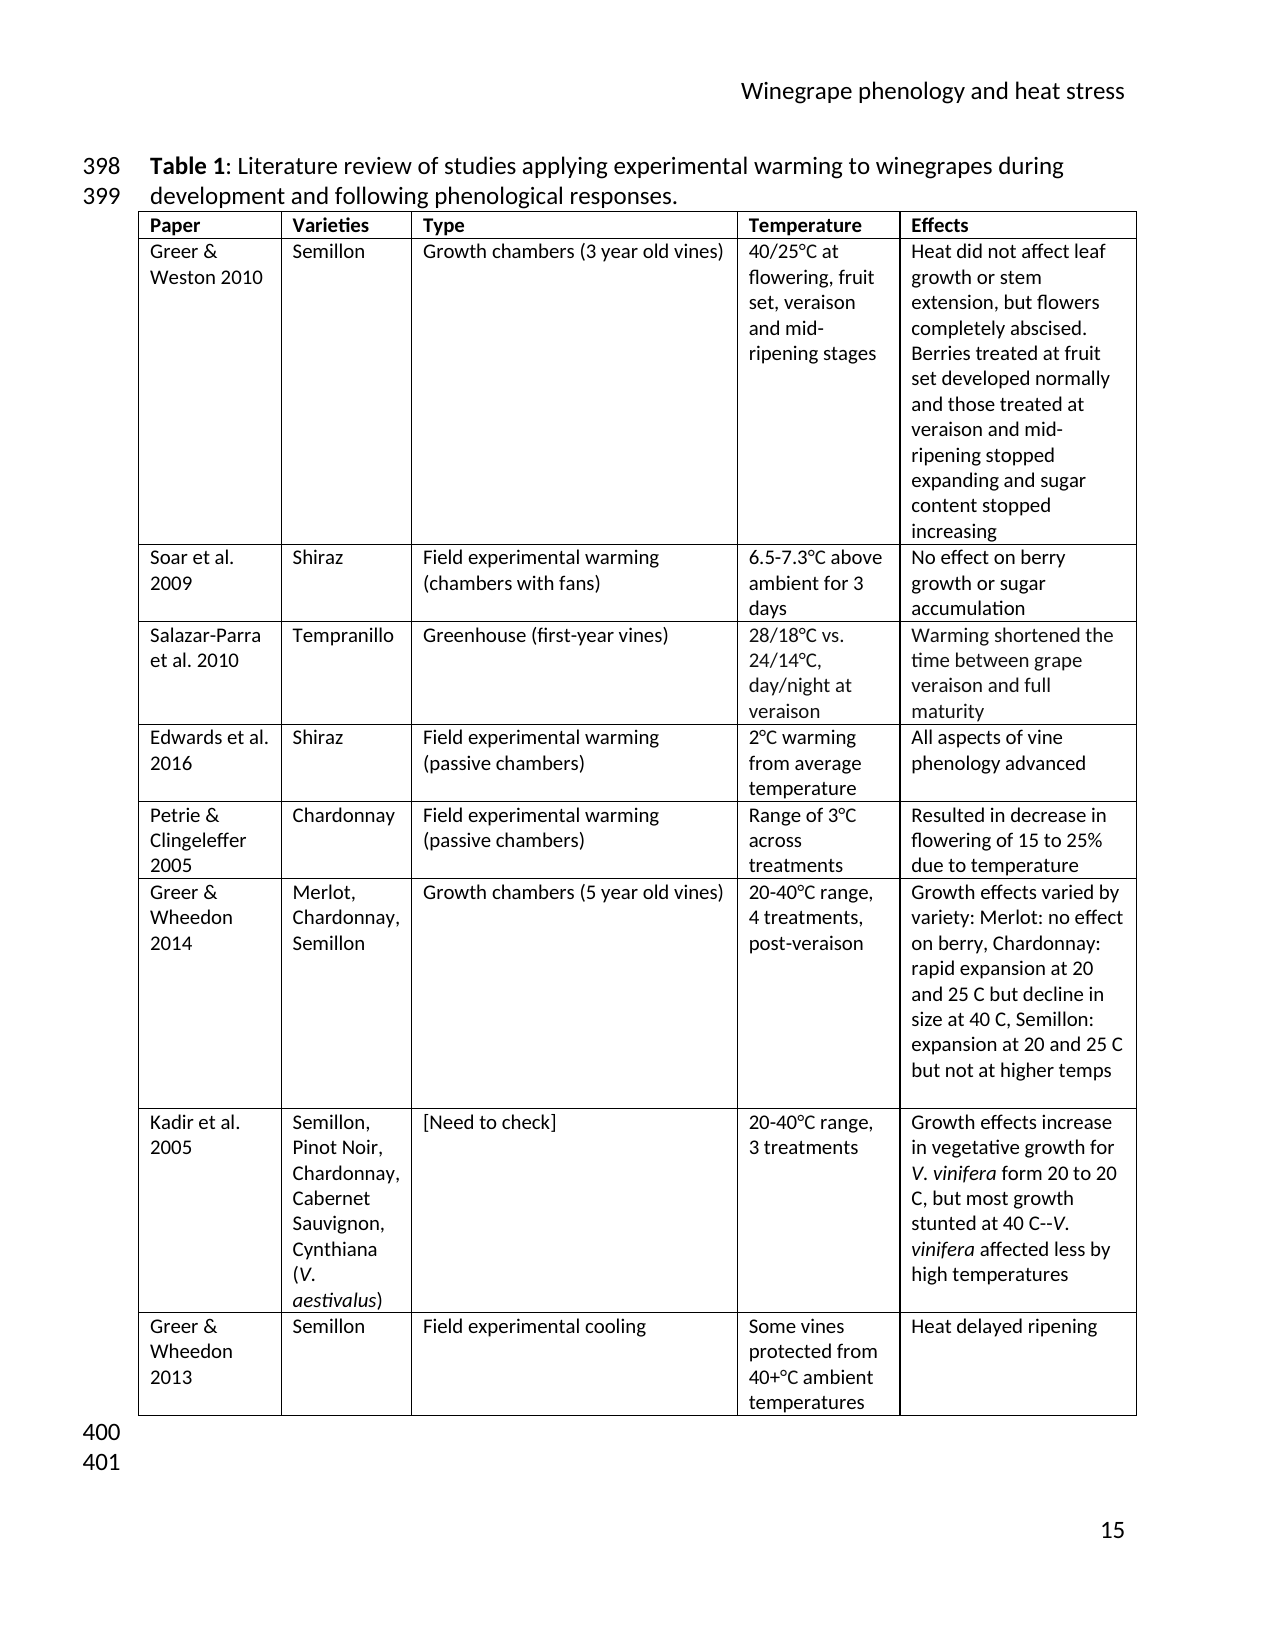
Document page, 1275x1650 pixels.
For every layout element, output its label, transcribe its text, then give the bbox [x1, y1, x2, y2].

table_cell Growth chambers (5 year old vines) [412, 879, 737, 1108]
table_cell Edwards et al. 2016 [139, 725, 281, 801]
table_cell 20-40°C range, 3 treatments [738, 1109, 899, 1312]
table_cell 20-40°C range, 4 treatments, post-veraison [738, 879, 899, 1108]
table_header Effects [901, 212, 1136, 237]
table_cell Field experimental warming (chambers with fans) [412, 545, 737, 621]
table_cell Semillon [282, 239, 411, 543]
table_cell Field experimental warming (passive chambers) [412, 725, 737, 801]
table_cell Shiraz [282, 725, 411, 801]
table_cell 6.5-7.3°C above ambient for 3 days [738, 545, 899, 621]
table_cell No effect on berry growth or sugar accumulation [901, 545, 1136, 621]
table_cell 28/18°C vs. 24/14°C, day/night at veraison [738, 622, 899, 723]
text Table 1: Literature review of studies applying experimental warming to winegrapes during development and following phenological responses. [150, 150, 1125, 211]
table_cell Tempranillo [282, 622, 411, 723]
table_cell Growth chambers (3 year old vines) [412, 239, 737, 543]
table_cell Greer & Weston 2010 [139, 239, 281, 543]
table_cell Merlot, Chardonnay, Semillon [282, 879, 411, 1108]
table_cell Kadir et al. 2005 [139, 1109, 281, 1312]
table_cell Greenhouse (first-year vines) [412, 622, 737, 723]
table_cell Range of 3°C across treatments [738, 802, 899, 878]
table_cell All aspects of vine phenology advanced [901, 725, 1136, 801]
table_cell Chardonnay [282, 802, 411, 878]
table_header Varieties [282, 212, 411, 237]
table_cell Field experimental cooling [412, 1313, 737, 1415]
table_cell Shiraz [282, 545, 411, 621]
table_cell Greer & Wheedon 2014 [139, 879, 281, 1108]
table_header Type [412, 212, 737, 237]
table_cell Warming shortened the time between grape veraison and full maturity [901, 622, 1136, 723]
table_cell [Need to check] [412, 1109, 737, 1312]
table_cell 40/25°C at flowering, fruit set, veraison and mid-ripening stages [738, 239, 899, 543]
table_cell Semillon, Pinot Noir, Chardonnay, Cabernet Sauvignon, Cynthiana (V. aestivalus) [282, 1109, 411, 1312]
table_cell Heat did not affect leaf growth or stem extension, but flowers completely abscised. Berries treated at fruit set developed normally and those treated at veraison and mid-ripening stopped expanding and sugar content stopped increasing [901, 239, 1136, 543]
table_cell Salazar-Parra et al. 2010 [139, 622, 281, 723]
table_cell Semillon [282, 1313, 411, 1415]
table_cell Growth effects increase in vegetative growth for V. vinifera form 20 to 20 C, but most growth stunted at 40 C--V. vinifera affected less by high temperatures [901, 1109, 1136, 1312]
table_header Temperature [738, 212, 899, 237]
table_header Paper [139, 212, 281, 237]
table_cell Growth effects varied by variety: Merlot: no effect on berry, Chardonnay: rapid expansion at 20 and 25 C but decline in size at 40 C, Semillon: expansion at 20 and 25 C but not at higher temps [901, 879, 1136, 1108]
table_cell 2°C warming from average temperature [738, 725, 899, 801]
table_cell Field experimental warming (passive chambers) [412, 802, 737, 878]
table_cell Resulted in decrease in flowering of 15 to 25% due to temperature [901, 802, 1136, 878]
table_cell Soar et al. 2009 [139, 545, 281, 621]
table_cell Some vines protected from 40+°C ambient temperatures [738, 1313, 899, 1415]
table_cell Petrie & Clingeleffer 2005 [139, 802, 281, 878]
table_cell Heat delayed ripening [901, 1313, 1136, 1415]
table_cell Greer & Wheedon 2013 [139, 1313, 281, 1415]
